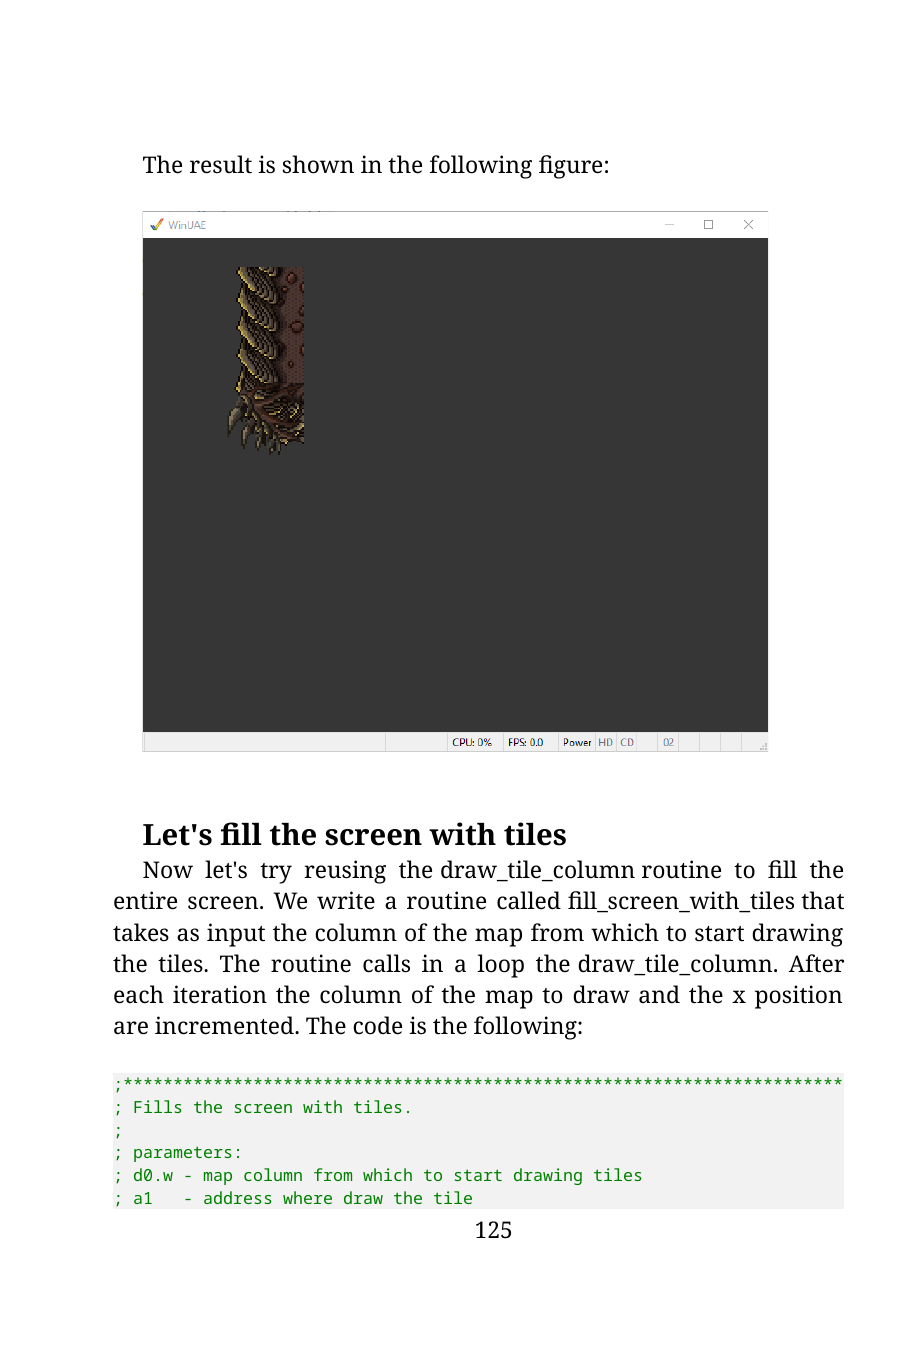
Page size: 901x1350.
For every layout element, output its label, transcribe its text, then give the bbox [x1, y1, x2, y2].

text ; Fills the screen with tiles. [113, 1096, 844, 1118]
text The result is shown in the following figure: [113, 149, 844, 181]
text ;************************************************************************ [113, 1073, 844, 1096]
text ; d0.w - map column from which to start drawing tiles [113, 1164, 844, 1186]
text ; a1 - address where draw the tile [113, 1186, 844, 1209]
text Now let's try reusing the draw_tile_column routine to fill the entire screen. We write a routine called fill_screen_with_tiles that takes as input the column of the map from which to start drawing the tiles. The routine calls in a loop the draw_tile_column. After each iteration the column of the map to draw and the x position are incremented. The code is the following: [113, 854, 844, 1042]
text ; [113, 1118, 844, 1141]
text ; parameters: [113, 1141, 844, 1164]
picture [142, 211, 769, 752]
subtitle Let's fill the screen with tiles [113, 814, 844, 854]
